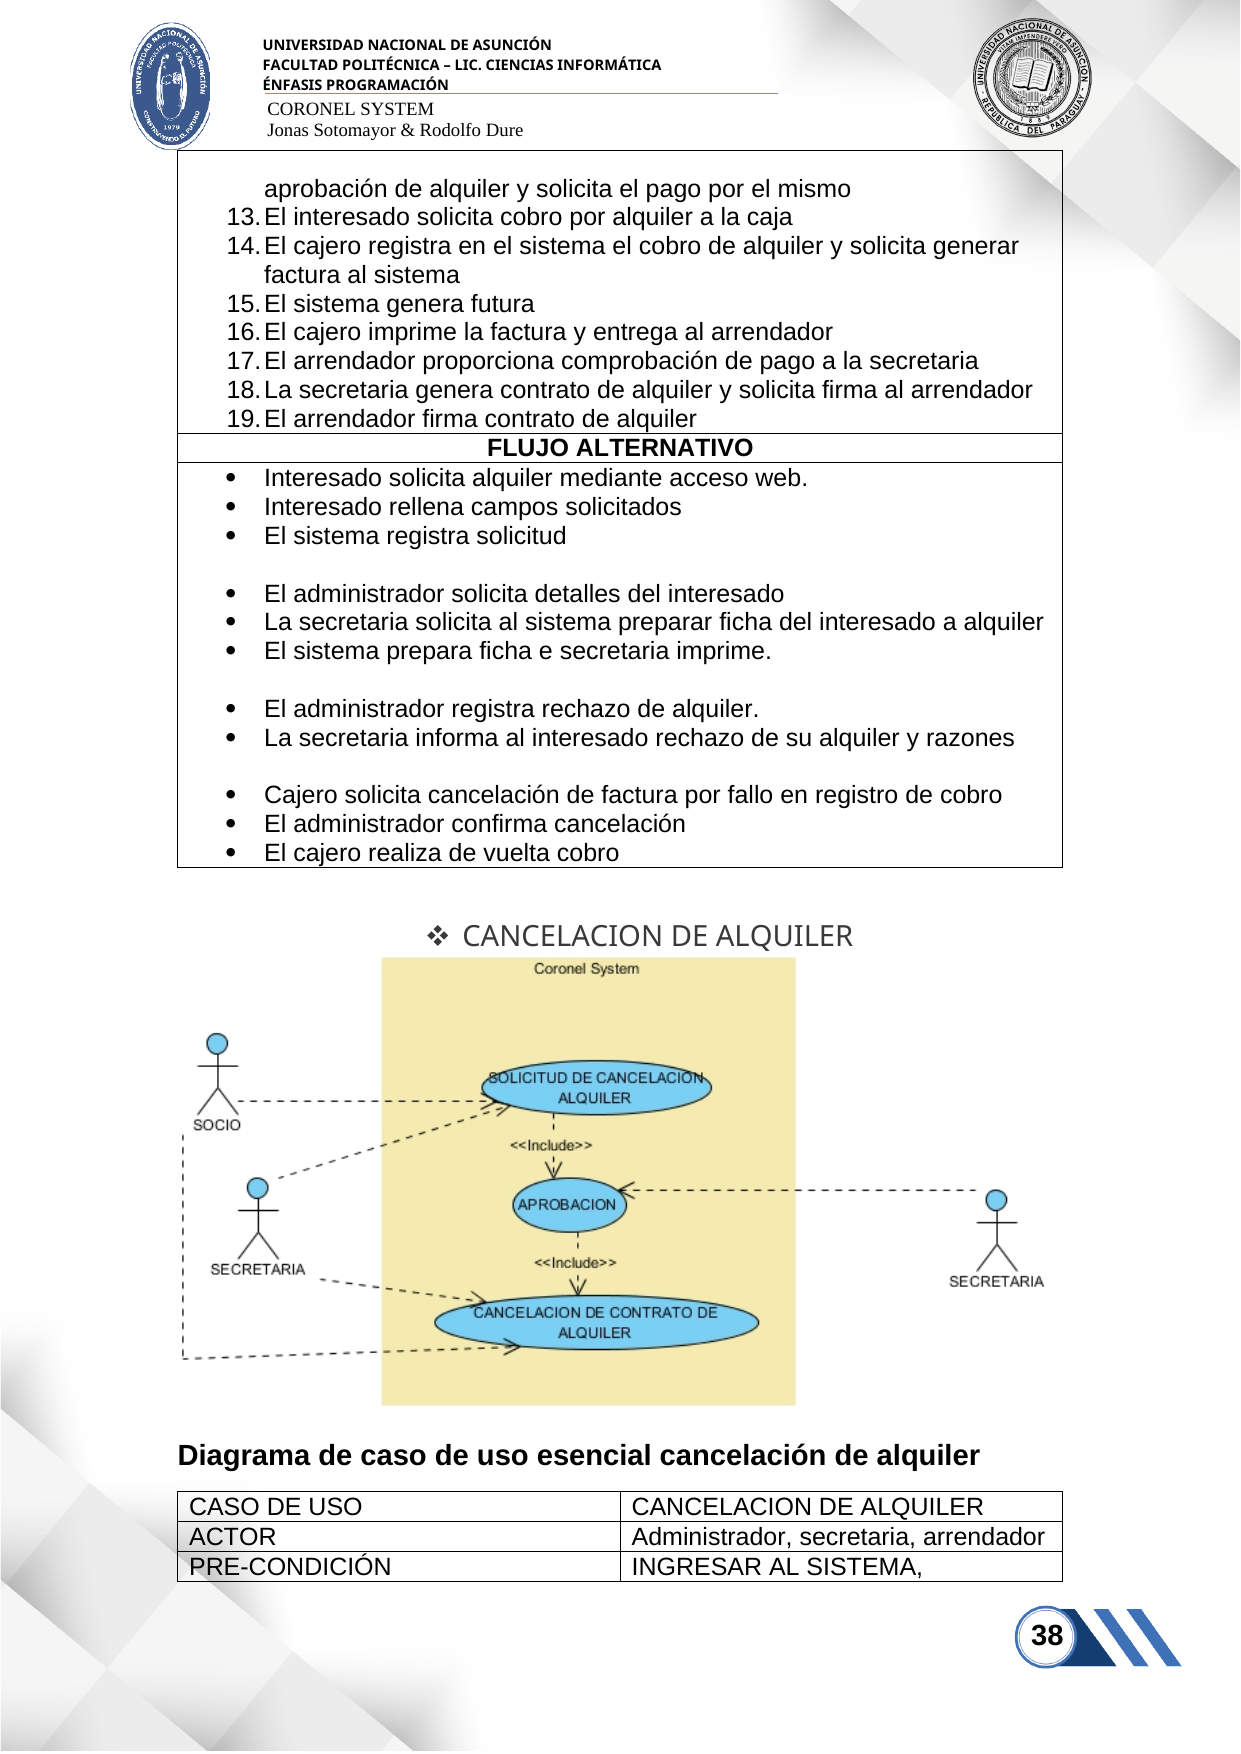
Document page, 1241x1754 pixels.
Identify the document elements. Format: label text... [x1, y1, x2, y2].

picture [2, 955, 1064, 1751]
table_cell Administrador, secretaria, arrendador [621, 1522, 1062, 1551]
picture [128, 22, 210, 148]
picture [1005, 1600, 1185, 1674]
table_cell Interesado solicita alquiler mediante acceso web. Interesado rellena campos solicitados El sistema registra solicitud El administrador solicita detalles del interesado La secretaria solicita al sistema preparar ficha del interesado a alquiler El sistema prepara ficha e secretaria imprime. El administrador registra rechazo de alquiler. La secretaria informa al interesado rechazo de su alquiler y razones Cajero solicita cancelación de factura por fallo en registro de cobro El administrador confirma cancelación El cajero realiza de vuelta cobro [178, 463, 1062, 867]
table_header CANCELACION DE ALQUILER [621, 1492, 1062, 1521]
table_cell INGRESAR AL SISTEMA, CONFIGURAR SISTEMA, ALQUILER DE LOCAL DEL CLUB [621, 1552, 1062, 1581]
text CANCELACION DE ALQUILER [215, 916, 1063, 955]
picture [355, 0, 1241, 492]
table_cell ACTOR [178, 1522, 620, 1551]
table_header CASO DE USO [178, 1492, 620, 1521]
table_cell FLUJO ALTERNATIVO [178, 434, 1062, 462]
table_cell PRE-CONDICIÓN [178, 1552, 620, 1581]
text Diagrama de caso de uso esencial cancelación de alquiler [177, 1438, 1063, 1472]
